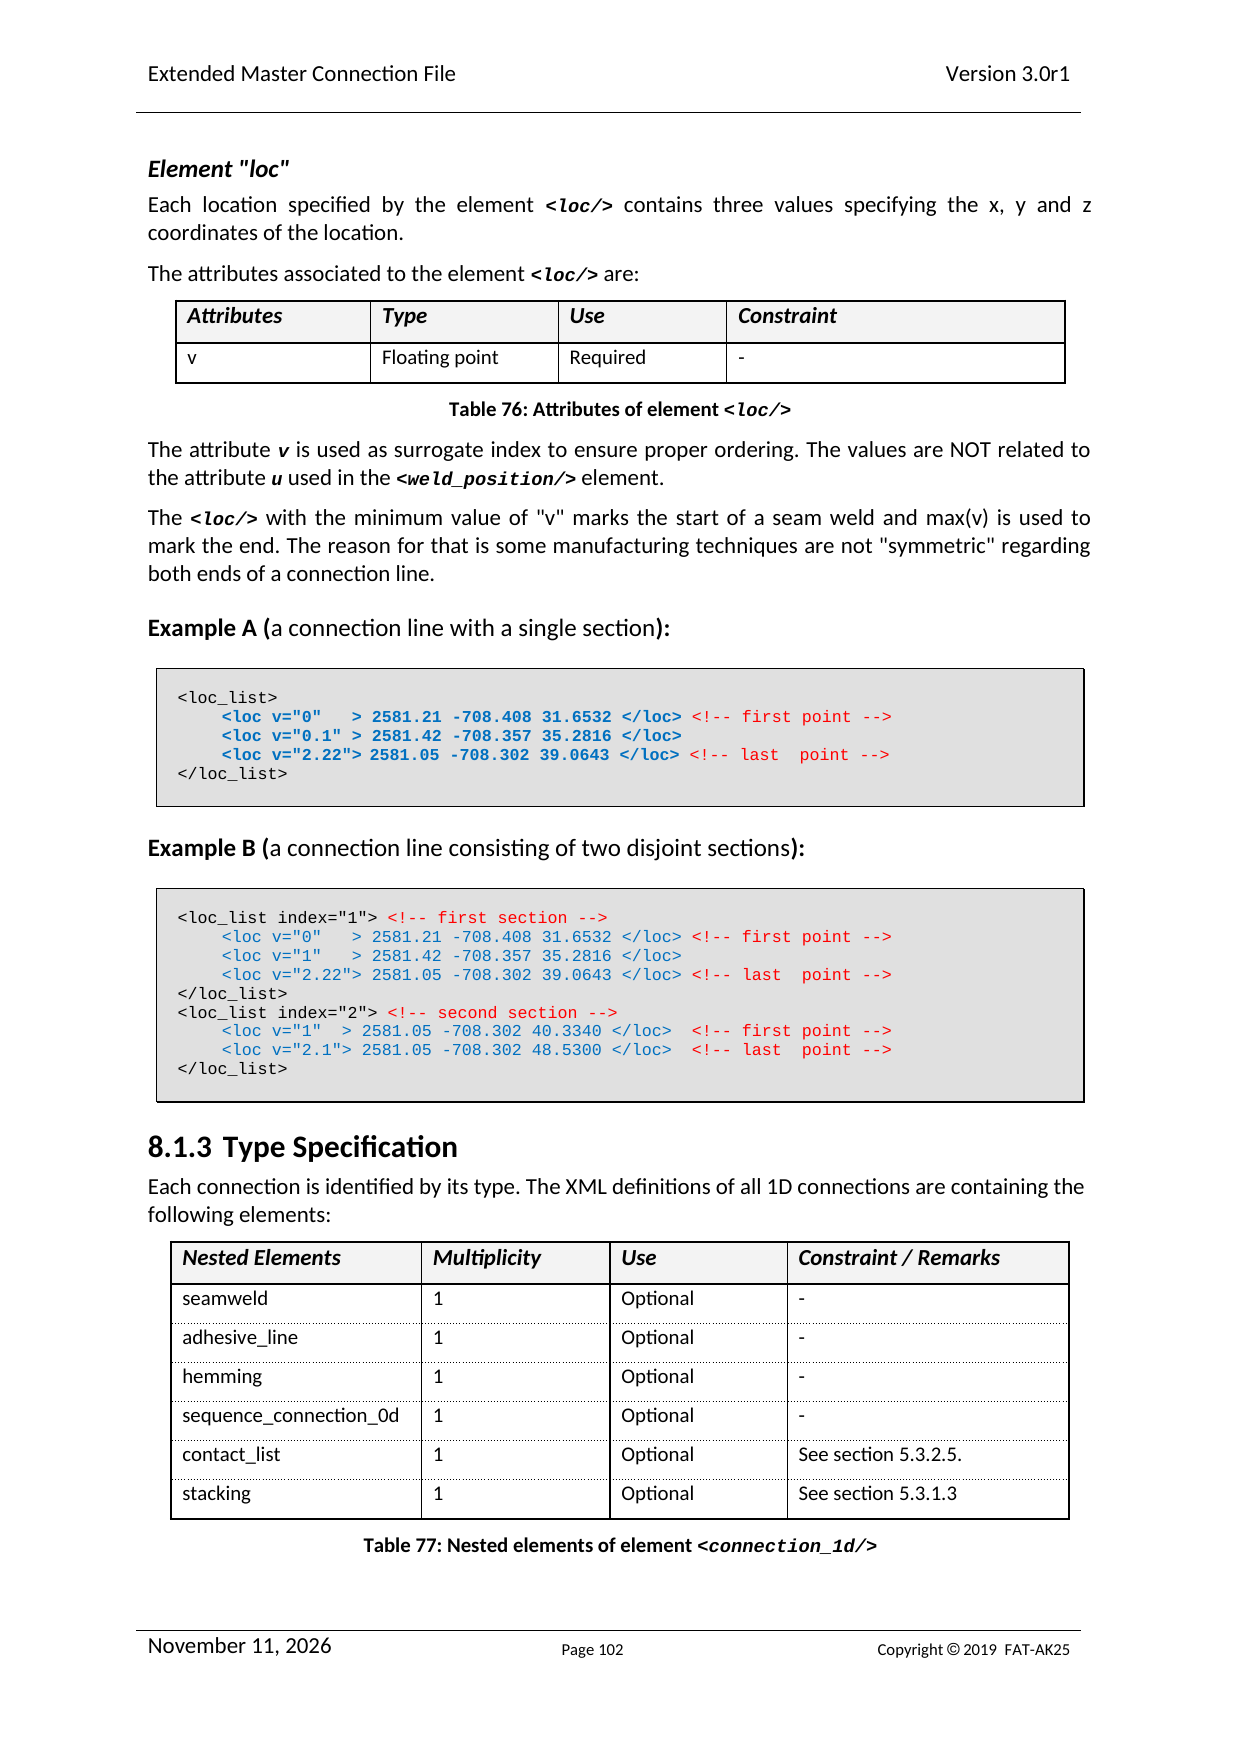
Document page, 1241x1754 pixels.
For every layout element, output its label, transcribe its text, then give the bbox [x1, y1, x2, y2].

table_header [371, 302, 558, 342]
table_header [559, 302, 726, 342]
text The attributes associated to the element <loc/> are: [148, 259, 1092, 287]
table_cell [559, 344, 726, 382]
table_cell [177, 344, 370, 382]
text Table 77: Nested elements of element <connection_1d/> [148, 1532, 1092, 1558]
text Table 76: Attributes of element <loc/> [148, 397, 1092, 422]
text <loc v="0" > 2581.21 -708.408 31.6532 </loc> <!-- first point --> [157, 926, 1083, 944]
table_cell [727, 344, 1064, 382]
text Each location specified by the element <loc/> contains three values specifying the x, y and z coordinates of the location. [148, 190, 1092, 246]
text </loc_list> [157, 1058, 1083, 1076]
text <loc v="2.22"> 2581.05 -708.302 39.0643 </loc> <!-- last point --> [157, 963, 1083, 982]
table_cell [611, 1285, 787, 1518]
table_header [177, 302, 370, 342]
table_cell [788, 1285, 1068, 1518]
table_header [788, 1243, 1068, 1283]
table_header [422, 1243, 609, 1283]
text Example A (a connection line with a single section): [148, 613, 1092, 643]
text </loc_list> [157, 762, 1083, 781]
text <loc v="2.1"> 2581.05 -708.302 48.5300 </loc> <!-- last point --> [157, 1039, 1083, 1058]
text Each connection is identified by its type. The XML definitions of all 1D connections are containing the following elements: [148, 1172, 1092, 1228]
text <loc_list> [157, 687, 1083, 706]
text <loc v="2.22"> 2581.05 -708.302 39.0643 </loc> <!-- last point --> [157, 743, 1083, 762]
text <loc v="0.1" > 2581.42 -708.357 35.2816 </loc> [157, 725, 1083, 743]
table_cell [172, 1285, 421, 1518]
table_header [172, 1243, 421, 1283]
text Example B (a connection line consisting of two disjoint sections): [148, 832, 1092, 863]
text </loc_list> [157, 982, 1083, 1001]
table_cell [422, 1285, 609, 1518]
subtitle Element "loc" [148, 154, 1092, 184]
subtitle Type Specification [148, 1128, 1092, 1166]
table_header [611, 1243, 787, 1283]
text <loc v="1" > 2581.42 -708.357 35.2816 </loc> [157, 944, 1083, 963]
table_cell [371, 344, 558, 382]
text <loc v="1" > 2581.05 -708.302 40.3340 </loc> <!-- first point --> [157, 1020, 1083, 1039]
text The <loc/> with the minimum value of "v" marks the start of a seam weld and max(v) is used to mark the end. The reason for that is some manufacturing techniques are not "symmetric" regarding both ends of a connection line. [148, 503, 1092, 588]
text The attribute v is used as surrogate index to ensure proper ordering. The values are NOT related to the attribute u used in the <weld_position/> element. [148, 435, 1092, 491]
text <loc v="0" > 2581.21 -708.408 31.6532 </loc> <!-- first point --> [157, 706, 1083, 725]
text <loc_list index="1"> <!-- first section --> [157, 907, 1083, 926]
text <loc_list index="2"> <!-- second section --> [157, 1001, 1083, 1020]
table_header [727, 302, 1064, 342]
